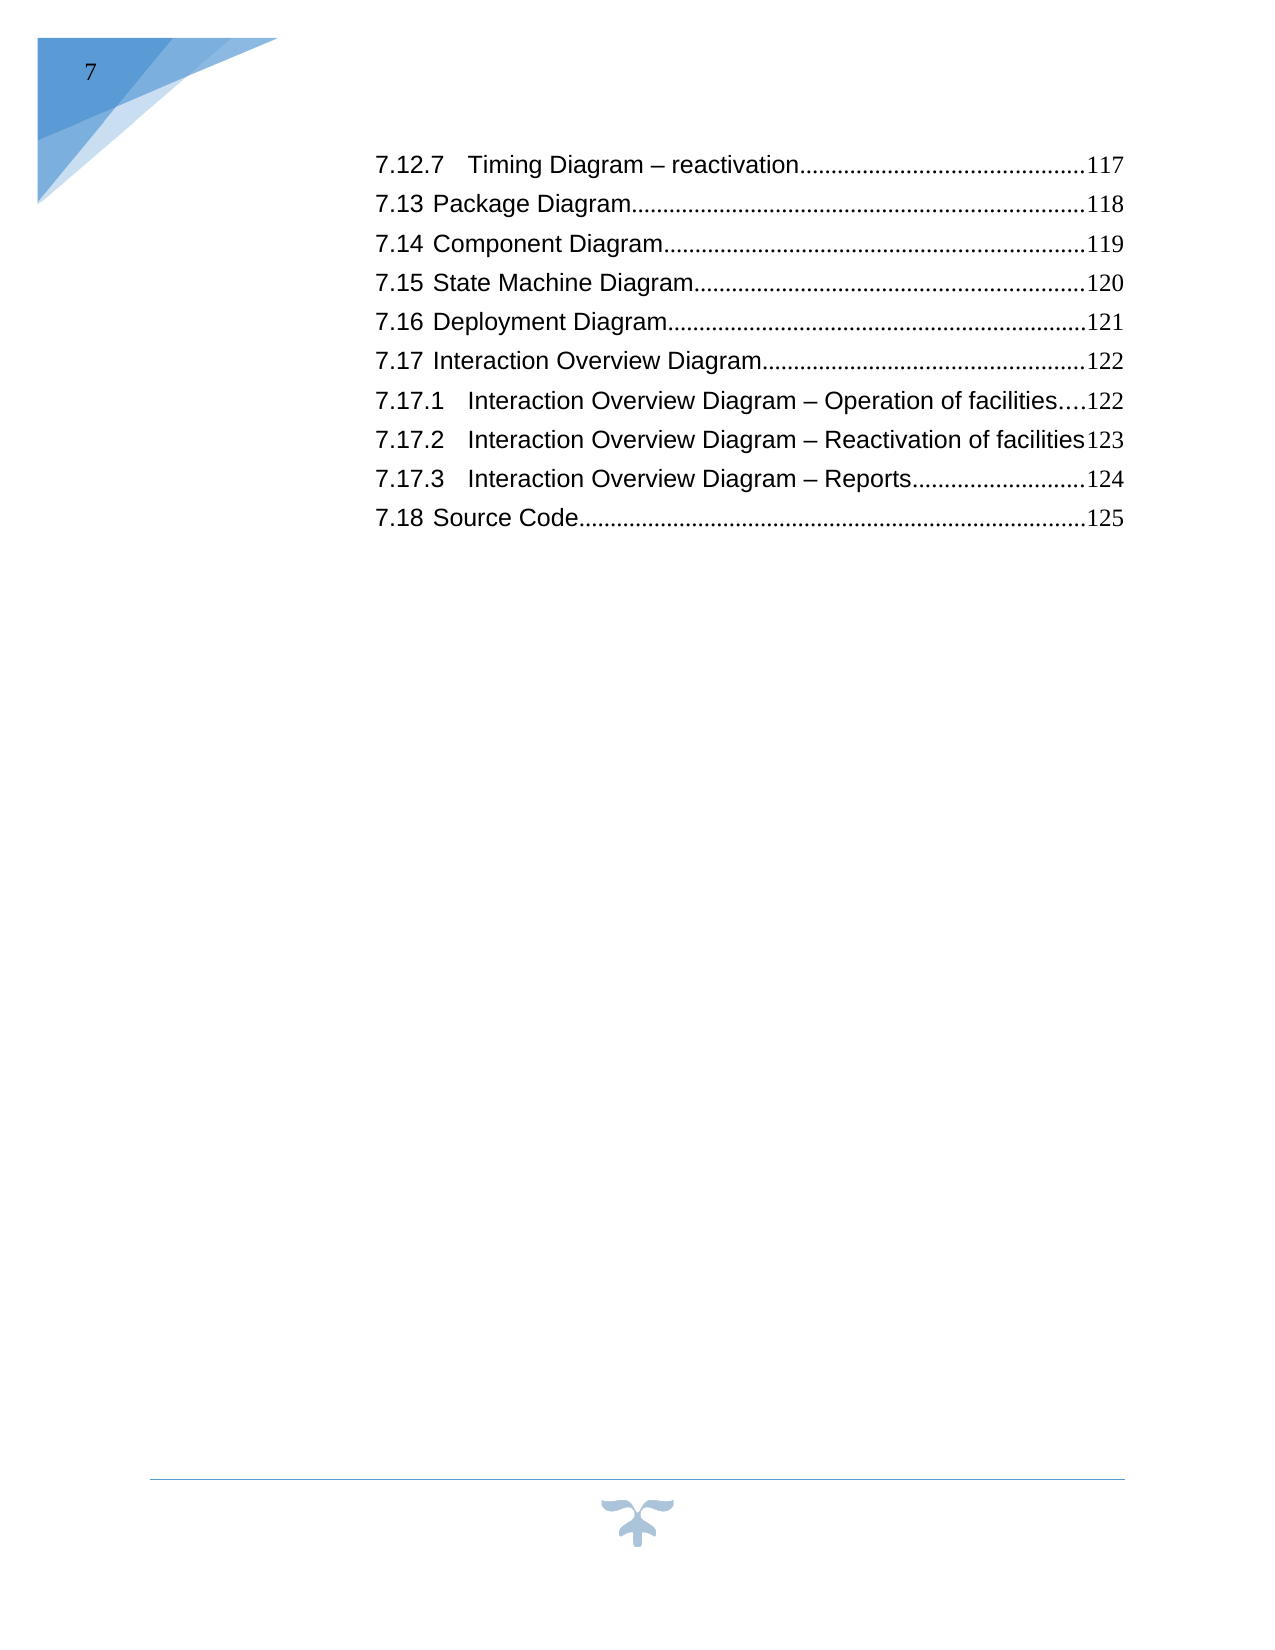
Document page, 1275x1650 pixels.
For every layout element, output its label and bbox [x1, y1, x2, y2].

picture [37, 37, 279, 206]
